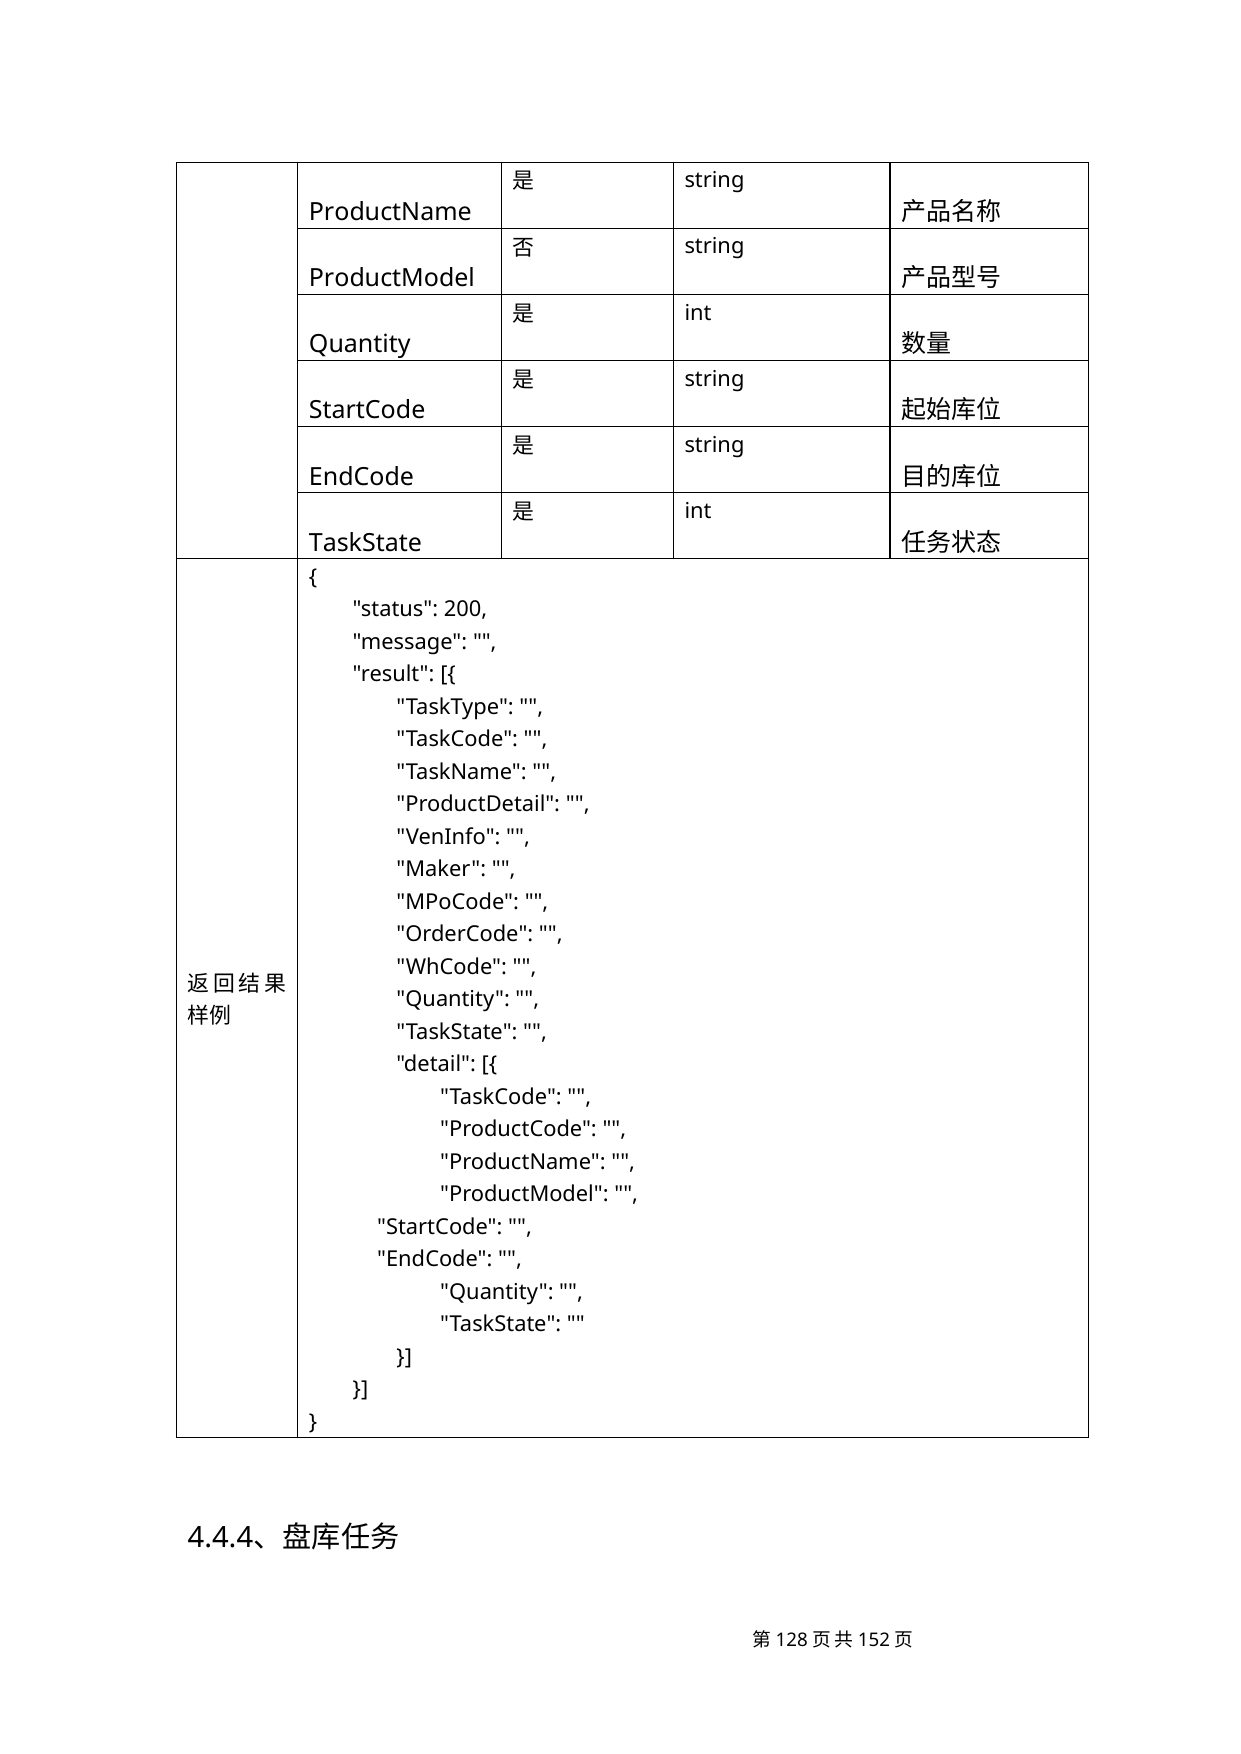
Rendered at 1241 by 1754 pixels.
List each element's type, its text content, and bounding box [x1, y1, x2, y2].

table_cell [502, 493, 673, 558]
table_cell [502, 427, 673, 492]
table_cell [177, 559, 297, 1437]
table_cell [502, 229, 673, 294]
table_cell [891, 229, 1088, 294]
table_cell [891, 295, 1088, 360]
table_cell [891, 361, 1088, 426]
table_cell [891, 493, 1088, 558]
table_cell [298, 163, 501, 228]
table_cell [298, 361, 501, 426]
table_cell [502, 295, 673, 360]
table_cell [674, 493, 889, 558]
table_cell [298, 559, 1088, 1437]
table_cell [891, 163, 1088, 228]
list 4.4.4、盘库任务 [187, 1503, 1053, 1568]
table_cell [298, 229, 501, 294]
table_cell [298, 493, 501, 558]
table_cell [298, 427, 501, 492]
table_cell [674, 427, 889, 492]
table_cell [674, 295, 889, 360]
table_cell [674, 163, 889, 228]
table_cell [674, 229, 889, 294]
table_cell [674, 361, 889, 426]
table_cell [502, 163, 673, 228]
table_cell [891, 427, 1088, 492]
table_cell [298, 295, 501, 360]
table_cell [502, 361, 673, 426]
